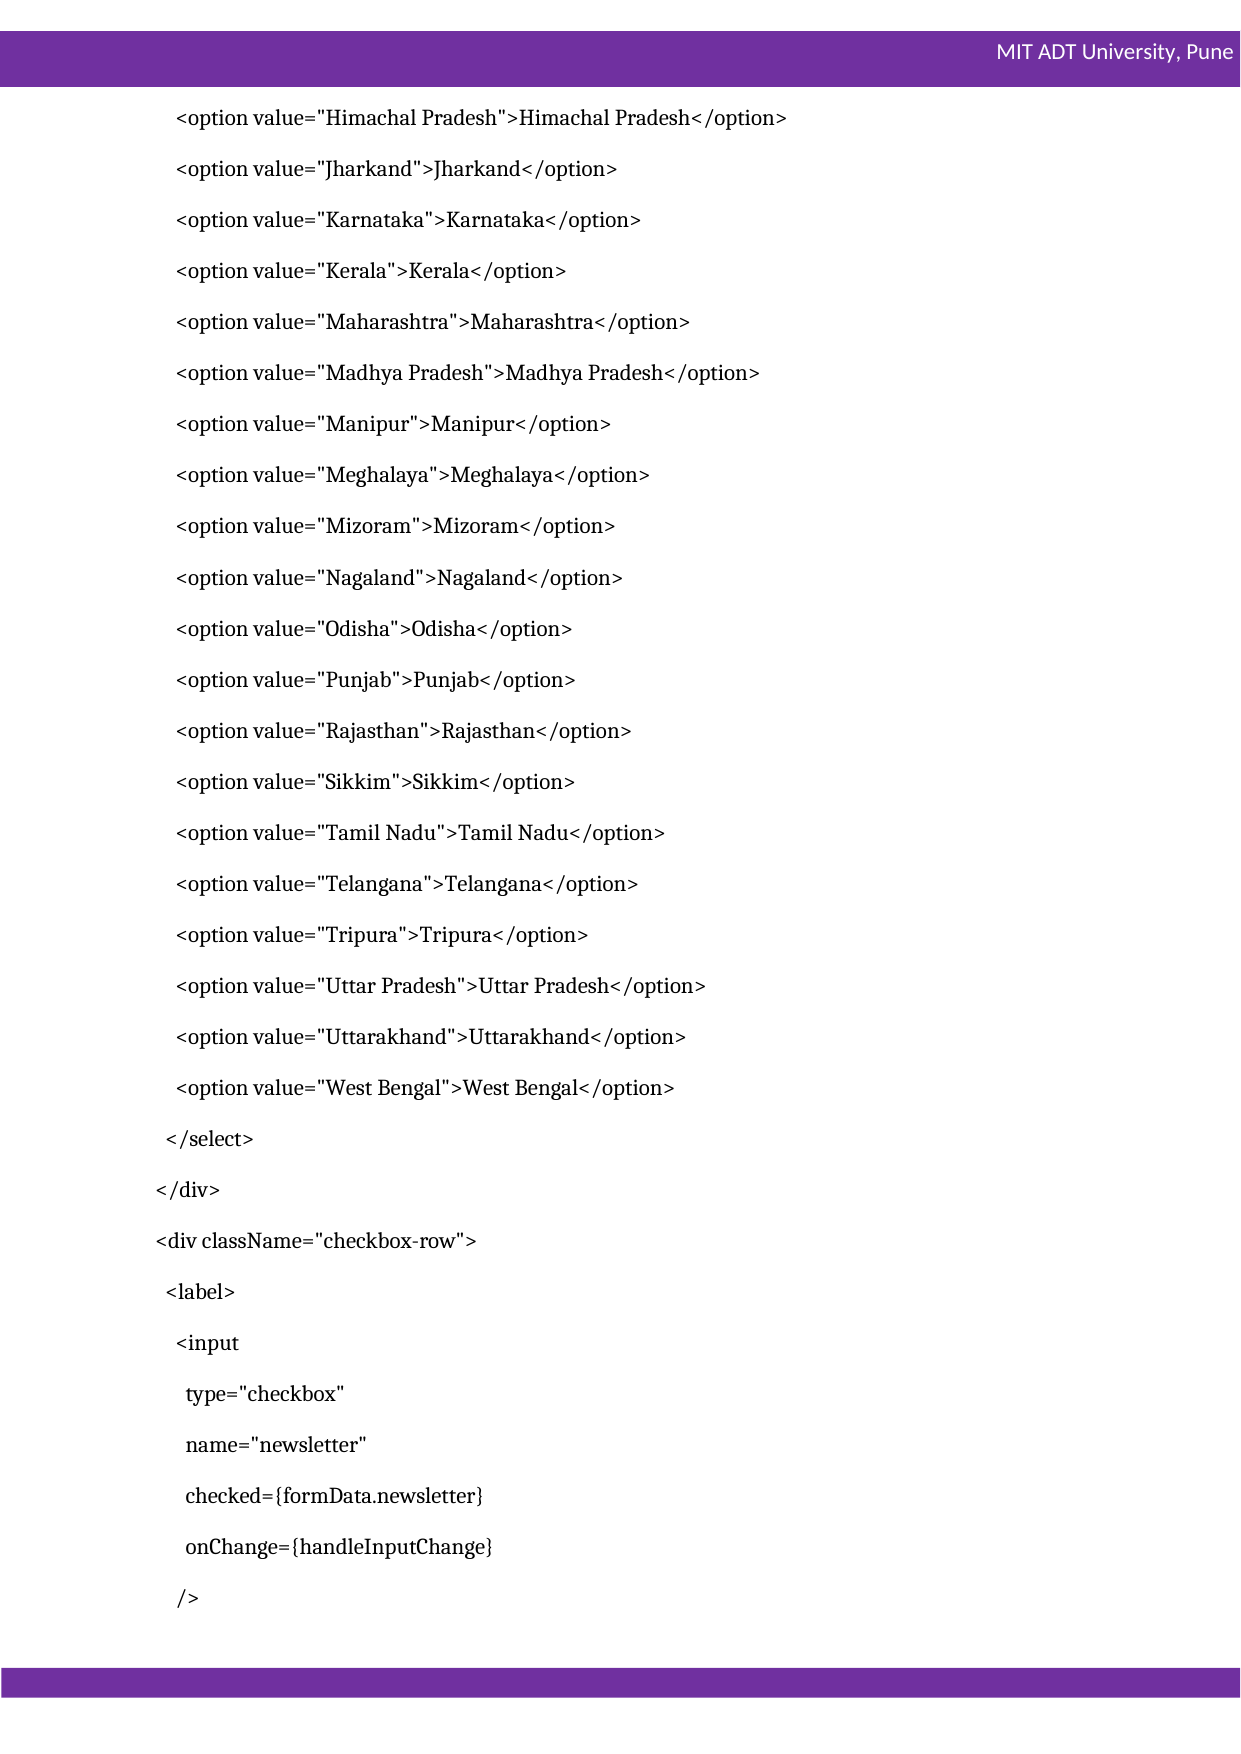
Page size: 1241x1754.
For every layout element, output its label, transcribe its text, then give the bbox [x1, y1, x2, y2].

text onChange={handleInputChange} [120, 1534, 1195, 1561]
text <option value="Uttar Pradesh">Uttar Pradesh</option> [120, 973, 1195, 999]
text </select> [120, 1126, 1195, 1152]
text <option value="Tamil Nadu">Tamil Nadu</option> [120, 819, 1195, 846]
text <option value="Meghalaya">Meghalaya</option> [120, 462, 1195, 489]
text <option value="Uttarakhand">Uttarakhand</option> [120, 1024, 1195, 1050]
text </div> [120, 1177, 1195, 1203]
text <option value="Telangana">Telangana</option> [120, 871, 1195, 897]
text <option value="Jharkand">Jharkand</option> [120, 156, 1195, 182]
text name="newsletter" [120, 1432, 1195, 1458]
text <option value="Punjab">Punjab</option> [120, 666, 1195, 693]
text /> [120, 1585, 1195, 1612]
text <input [120, 1330, 1195, 1356]
text <option value="Himachal Pradesh">Himachal Pradesh</option> [120, 105, 1195, 131]
text <option value="Sikkim">Sikkim</option> [120, 768, 1195, 795]
text <option value="Karnataka">Karnataka</option> [120, 207, 1195, 233]
text <option value="West Bengal">West Bengal</option> [120, 1075, 1195, 1101]
text <option value="Rajasthan">Rajasthan</option> [120, 717, 1195, 744]
text <option value="Manipur">Manipur</option> [120, 411, 1195, 438]
text <option value="Nagaland">Nagaland</option> [120, 564, 1195, 591]
text type="checkbox" [120, 1381, 1195, 1407]
text checked={formData.newsletter} [120, 1483, 1195, 1509]
text <option value="Maharashtra">Maharashtra</option> [120, 309, 1195, 336]
text <option value="Madhya Pradesh">Madhya Pradesh</option> [120, 360, 1195, 387]
text <option value="Tripura">Tripura</option> [120, 922, 1195, 948]
text <option value="Mizoram">Mizoram</option> [120, 513, 1195, 540]
text <div className="checkbox-row"> [120, 1228, 1195, 1254]
text <option value="Odisha">Odisha</option> [120, 615, 1195, 642]
text <label> [120, 1279, 1195, 1305]
text <option value="Kerala">Kerala</option> [120, 258, 1195, 284]
